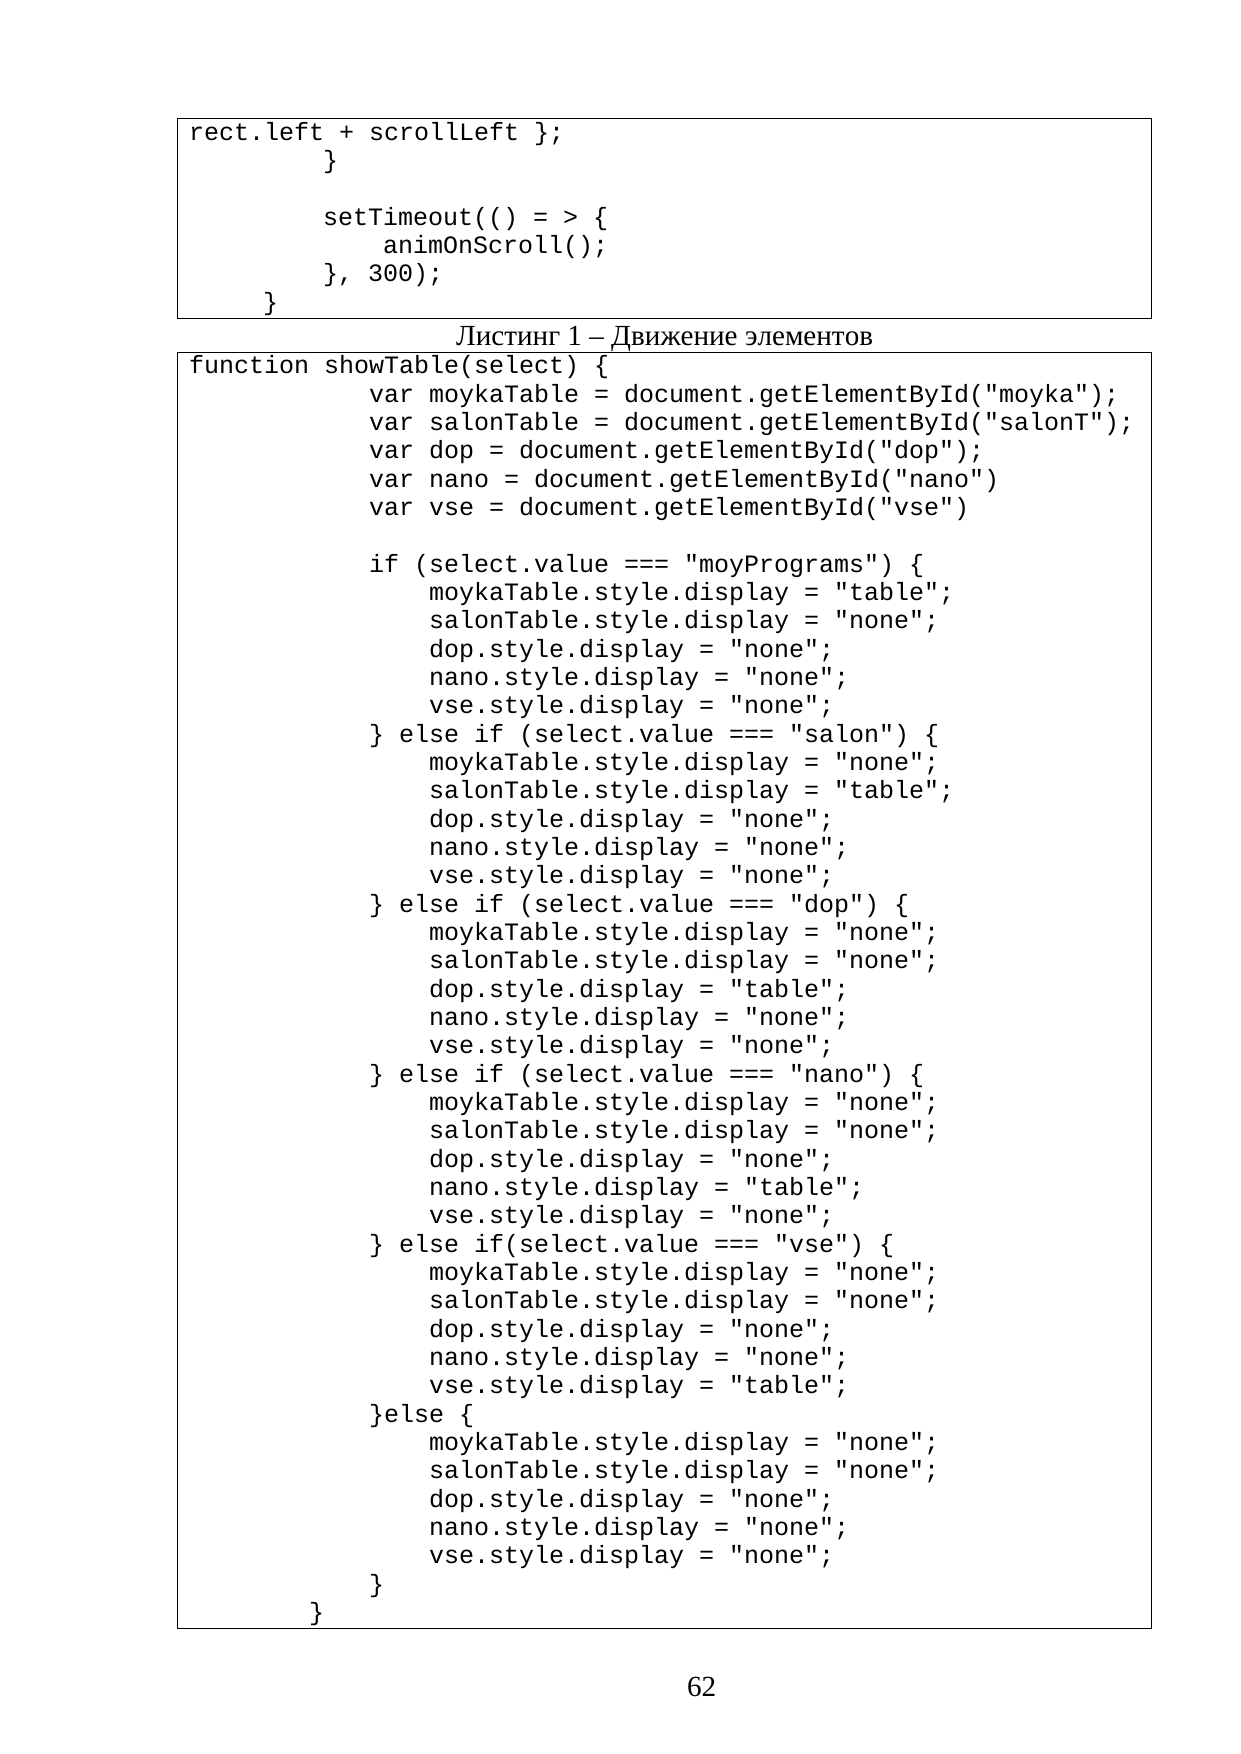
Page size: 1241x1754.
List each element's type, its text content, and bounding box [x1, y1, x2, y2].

text Листинг 1 – Движение элементов [177, 319, 1152, 352]
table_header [178, 119, 1151, 317]
table_header function showTable(select) { var moykaTable = document.getElementById("moyka"); var salonTable = document.getElementById("salonT"); var dop = document.getElementById("dop"); var nano = document.getElementById("nano") var vse = document.getElementById("vse") if (select.value === "moyPrograms") { moykaTable.style.display = "table"; salonTable.style.display = "none"; dop.style.display = "none"; nano.style.display = "none"; vse.style.display = "none"; } else if (select.value === "salon") { moykaTable.style.display = "none"; salonTable.style.display = "table"; dop.style.display = "none"; nano.style.display = "none"; vse.style.display = "none"; } else if (select.value === "dop") { moykaTable.style.display = "none"; salonTable.style.display = "none"; dop.style.display = "table"; nano.style.display = "none"; vse.style.display = "none"; } else if (select.value === "nano") { moykaTable.style.display = "none"; salonTable.style.display = "none"; dop.style.display = "none"; nano.style.display = "table"; vse.style.display = "none"; } else if(select.value === "vse") { moykaTable.style.display = "none"; salonTable.style.display = "none"; dop.style.display = "none"; nano.style.display = "none"; vse.style.display = "table"; }else { moykaTable.style.display = "none"; salonTable.style.display = "none"; dop.style.display = "none"; nano.style.display = "none"; vse.style.display = "none"; } } [178, 353, 1151, 1628]
